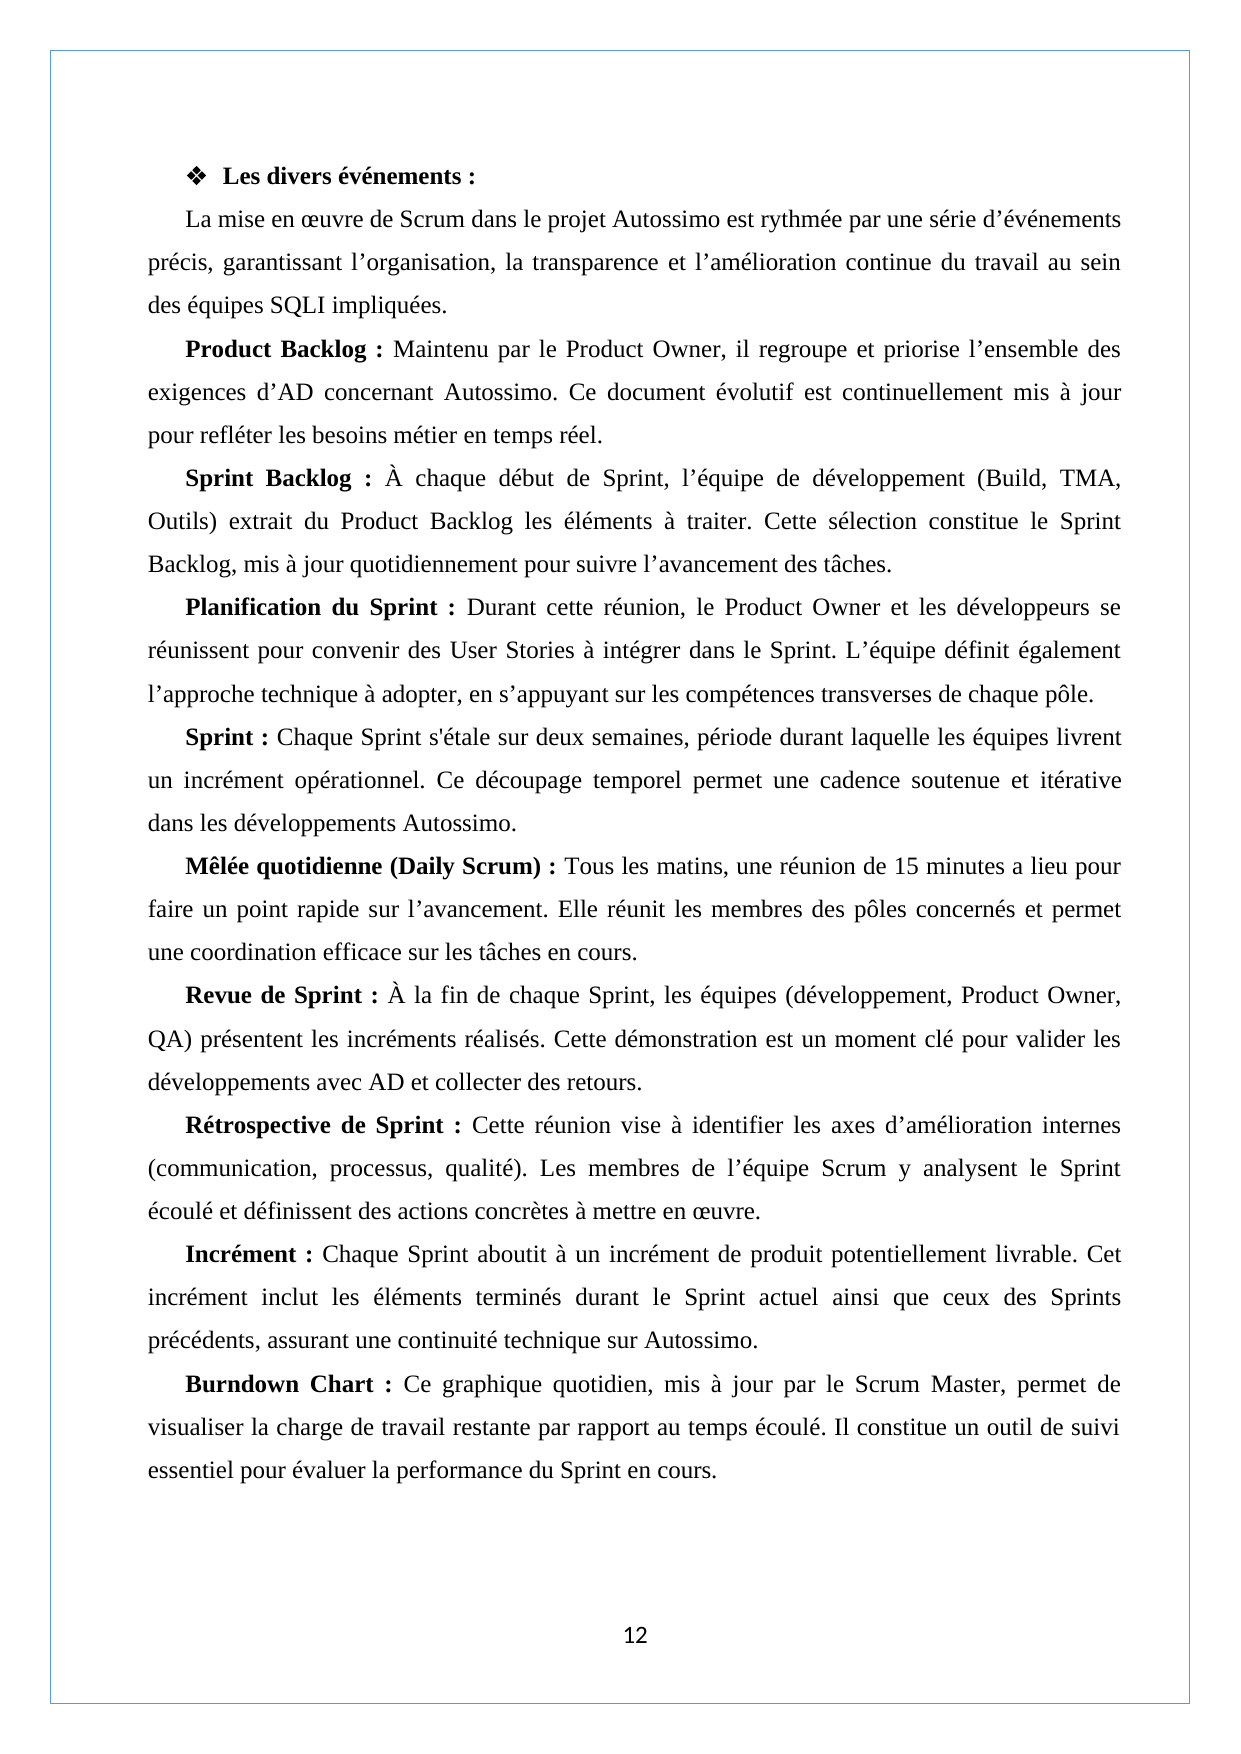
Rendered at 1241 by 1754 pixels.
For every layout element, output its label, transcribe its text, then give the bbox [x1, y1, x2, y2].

text Revue de Sprint : À la fin de chaque Sprint, les équipes (développement, Product Owner, QA) présentent les incréments réalisés. Cette démonstration est un moment clé pour valider les développements avec AD et collecter des retours. [148, 981, 1122, 1096]
text Rétrospective de Sprint : Cette réunion vise à identifier les axes d’amélioration internes (communication, processus, qualité). Les membres de l’équipe Scrum y analysent le Sprint écoulé et définissent des actions concrètes à mettre en œuvre. [148, 1110, 1122, 1225]
text Sprint Backlog : À chaque début de Sprint, l’équipe de développement (Build, TMA, Outils) extrait du Product Backlog les éléments à traiter. Cette sélection constitue le Sprint Backlog, mis à jour quotidiennement pour suivre l’avancement des tâches. [148, 463, 1122, 578]
text Burndown Chart : Ce graphique quotidien, mis à jour par le Scrum Master, permet de visualiser la charge de travail restante par rapport au temps écoulé. Il constitue un outil de suivi essentiel pour évaluer la performance du Sprint en cours. [148, 1369, 1122, 1484]
text La mise en œuvre de Scrum dans le projet Autossimo est rythmée par une série d’événements précis, garantissant l’organisation, la transparence et l’amélioration continue du travail au sein des équipes SQLI impliquées. [148, 204, 1122, 319]
text Incrément : Chaque Sprint aboutit à un incrément de produit potentiellement livrable. Cet incrément inclut les éléments terminés durant le Sprint actuel ainsi que ceux des Sprints précédents, assurant une continuité technique sur Autossimo. [148, 1239, 1122, 1354]
list Les divers événements : [185, 161, 1122, 190]
text Mêlée quotidienne (Daily Scrum) : Tous les matins, une réunion de 15 minutes a lieu pour faire un point rapide sur l’avancement. Elle réunit les membres des pôles concernés et permet une coordination efficace sur les tâches en cours. [148, 851, 1122, 966]
text Sprint : Chaque Sprint s'étale sur deux semaines, période durant laquelle les équipes livrent un incrément opérationnel. Ce découpage temporel permet une cadence soutenue et itérative dans les développements Autossimo. [148, 722, 1122, 837]
text Product Backlog : Maintenu par le Product Owner, il regroupe et priorise l’ensemble des exigences d’AD concernant Autossimo. Ce document évolutif est continuellement mis à jour pour refléter les besoins métier en temps réel. [148, 334, 1122, 449]
text Planification du Sprint : Durant cette réunion, le Product Owner et les développeurs se réunissent pour convenir des User Stories à intégrer dans le Sprint. L’équipe définit également l’approche technique à adopter, en s’appuyant sur les compétences transverses de chaque pôle. [148, 592, 1122, 707]
